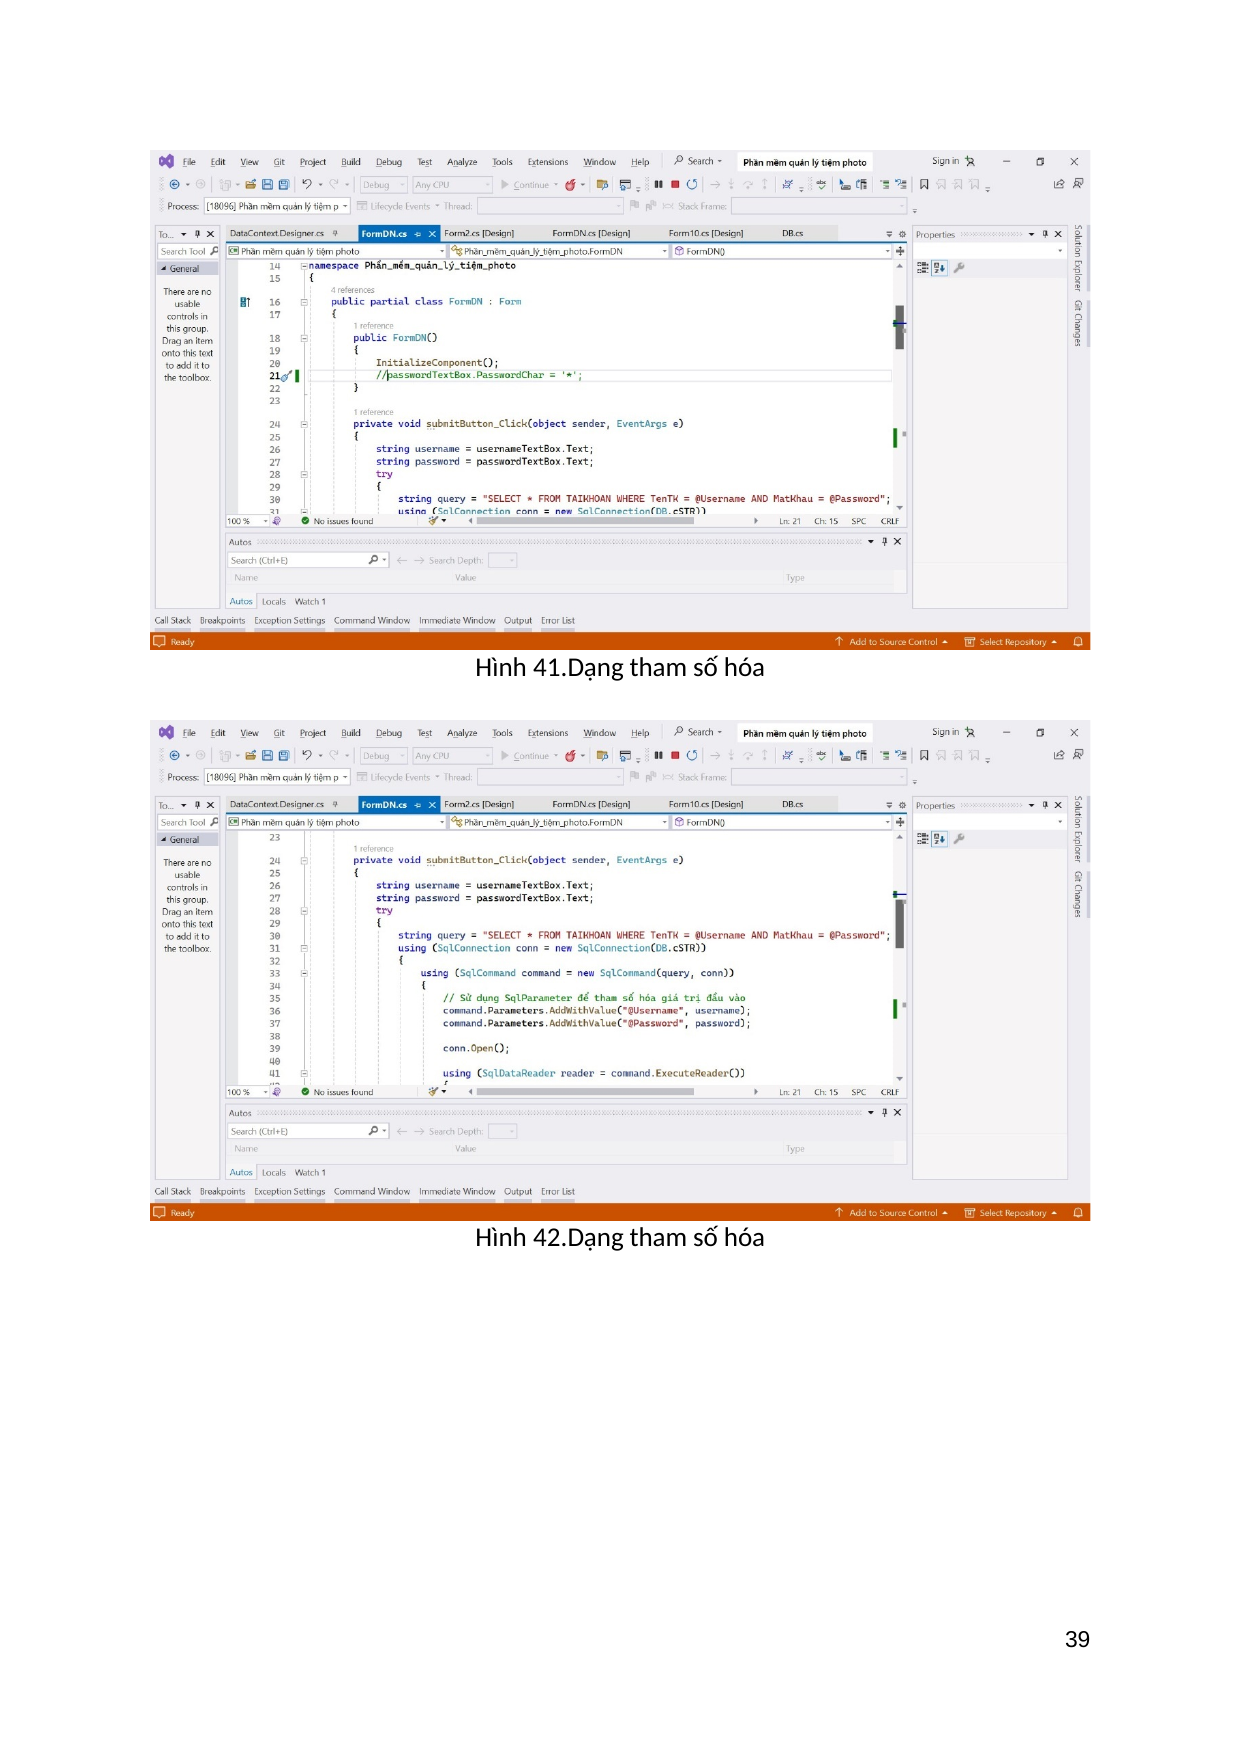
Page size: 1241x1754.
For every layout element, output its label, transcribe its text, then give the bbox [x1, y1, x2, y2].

picture [150, 150, 1091, 650]
picture [150, 720, 1091, 1221]
text Hình 42.Dạng tham số hóa [150, 1221, 1090, 1253]
text Hình 41.Dạng tham số hóa [150, 650, 1090, 683]
